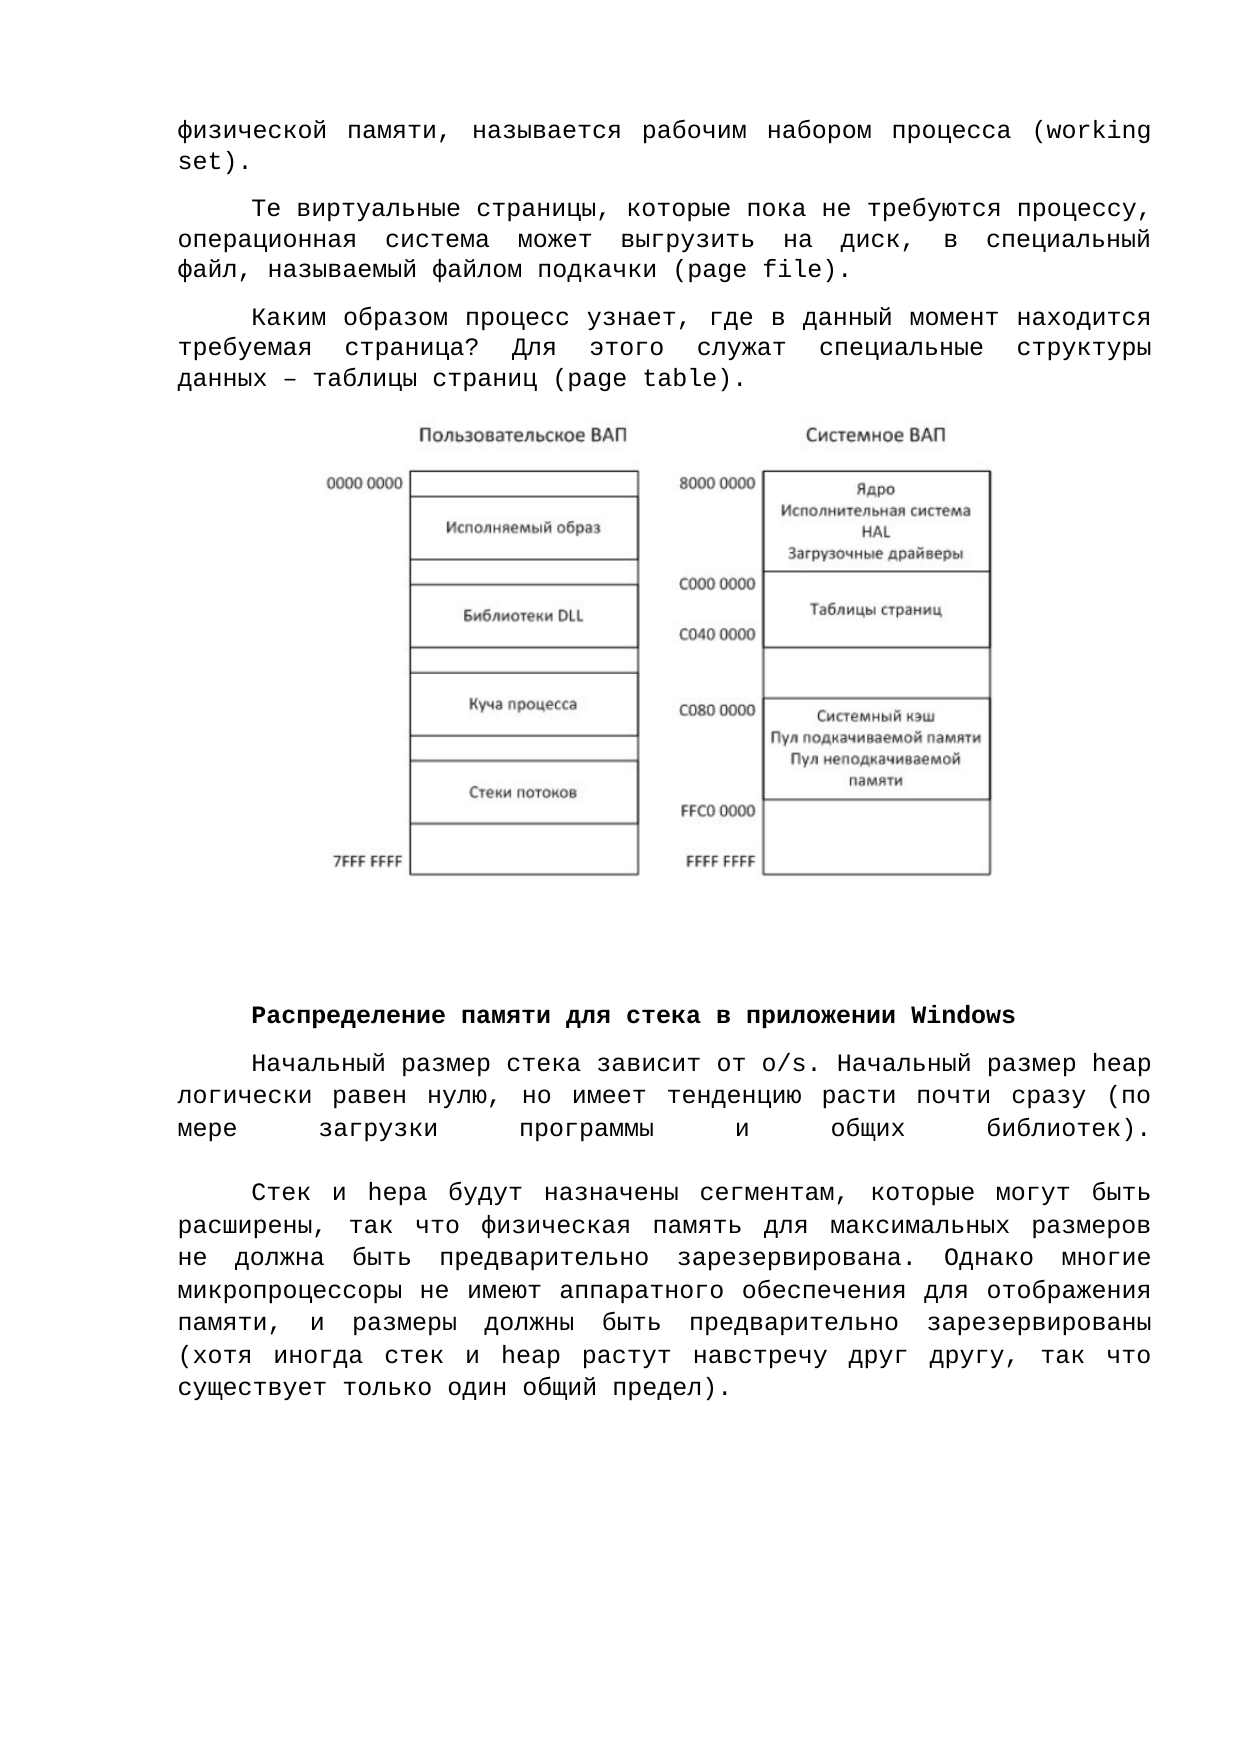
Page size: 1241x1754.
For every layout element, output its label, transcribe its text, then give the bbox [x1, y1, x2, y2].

text Начальный размер стека зависит от o/s. Начальный размер heap логически равен нулю, но имеет тенденцию расти почти сразу (по мере загрузки программы и общих библиотек). [177, 1050, 1152, 1176]
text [177, 118, 1152, 177]
text Каким образом процесс узнает, где в данный момент находится требуемая страница? Для этого служат специальные структуры данных – таблицы страниц (page table). [177, 304, 1152, 393]
picture [321, 412, 1082, 890]
text Распределение памяти для стека в приложении Windows [177, 1003, 1152, 1031]
text Те виртуальные страницы, которые пока не требуются процессу, операционная система может выгрузить на диск, в специальный файл, называемый файлом подкачки (page file). [177, 196, 1152, 285]
text Cтек и hepa будут назначены сегментам, которые могут быть расширены, так что физическая память для максимальных размеров не должна быть предварительно зарезервирована. Однако многие микропроцессоры не имеют аппаратного обеспечения для отображения памяти, и размеры должны быть предварительно зарезервированы (хотя иногда стек и heap растут навстречу друг другу, так что существует только один общий предел). [177, 1180, 1152, 1403]
